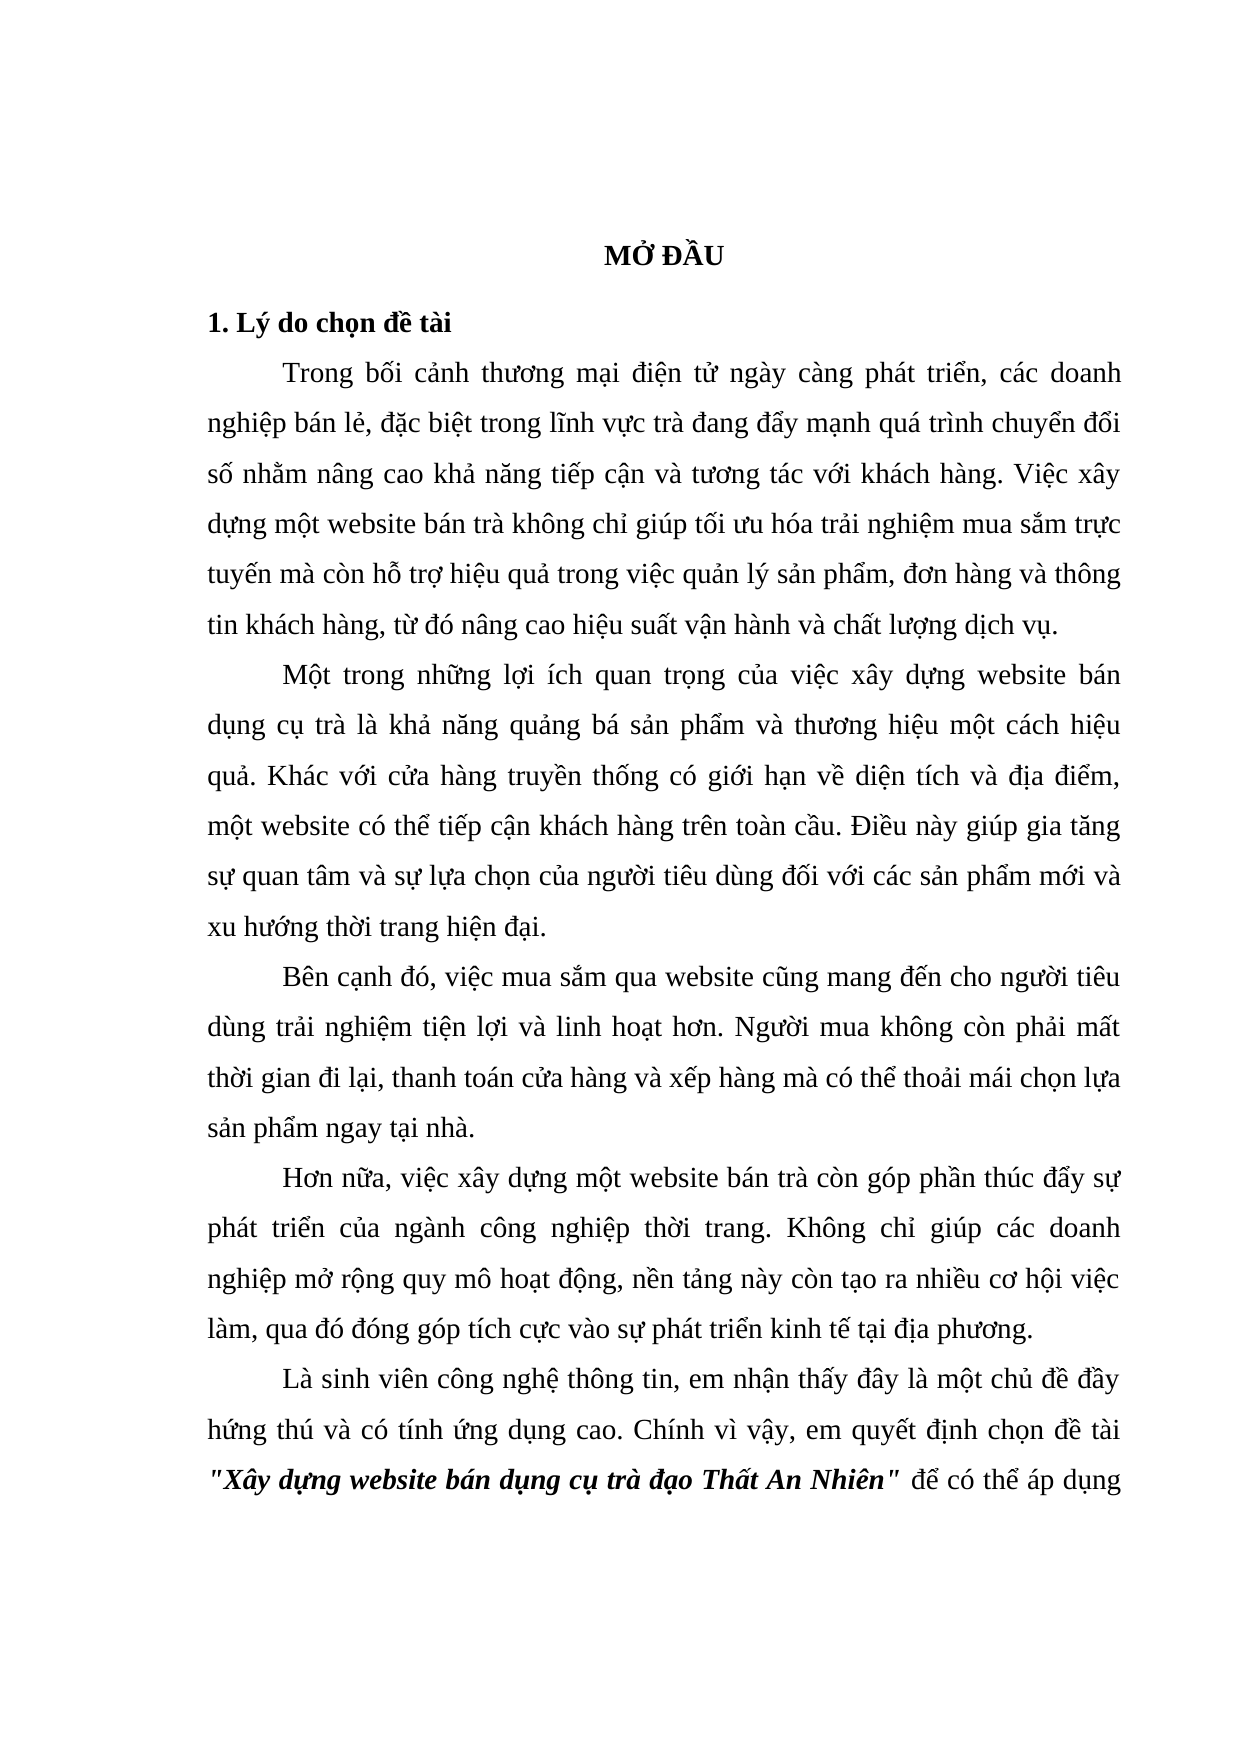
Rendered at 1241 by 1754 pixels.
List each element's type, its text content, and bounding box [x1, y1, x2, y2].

text Một trong những lợi ích quan trọng của việc xây dựng website bán dụng cụ trà là khả năng quảng bá sản phẩm và thương hiệu một cách hiệu quả. Khác với cửa hàng truyền thống có giới hạn về diện tích và địa điểm, một website có thể tiếp cận khách hàng trên toàn cầu. Điều này giúp gia tăng sự quan tâm và sự lựa chọn của người tiêu dùng đối với các sản phẩm mới và xu hướng thời trang hiện đại. [207, 657, 1122, 942]
text Bên cạnh đó, việc mua sắm qua website cũng mang đến cho người tiêu dùng trải nghiệm tiện lợi và linh hoạt hơn. Người mua không còn phải mất thời gian đi lại, thanh toán cửa hàng và xếp hàng mà có thể thoải mái chọn lựa sản phẩm ngay tại nhà. [207, 959, 1122, 1143]
text Trong bối cảnh thương mại điện tử ngày càng phát triển, các doanh nghiệp bán lẻ, đặc biệt trong lĩnh vực trà đang đẩy mạnh quá trình chuyển đổi số nhằm nâng cao khả năng tiếp cận và tương tác với khách hàng. Việc xây dựng một website bán trà không chỉ giúp tối ưu hóa trải nghiệm mua sắm trực tuyến mà còn hỗ trợ hiệu quả trong việc quản lý sản phẩm, đơn hàng và thông tin khách hàng, từ đó nâng cao hiệu suất vận hành và chất lượng dịch vụ. [207, 355, 1122, 640]
text Hơn nữa, việc xây dựng một website bán trà còn góp phần thúc đẩy sự phát triển của ngành công nghiệp thời trang. Không chỉ giúp các doanh nghiệp mở rộng quy mô hoạt động, nền tảng này còn tạo ra nhiều cơ hội việc làm, qua đó đóng góp tích cực vào sự phát triển kinh tế tại địa phương. [207, 1160, 1122, 1345]
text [207, 1362, 1122, 1496]
subtitle MỞ ĐẦU [207, 238, 1122, 272]
subtitle 1. Lý do chọn đề tài [207, 305, 1122, 338]
